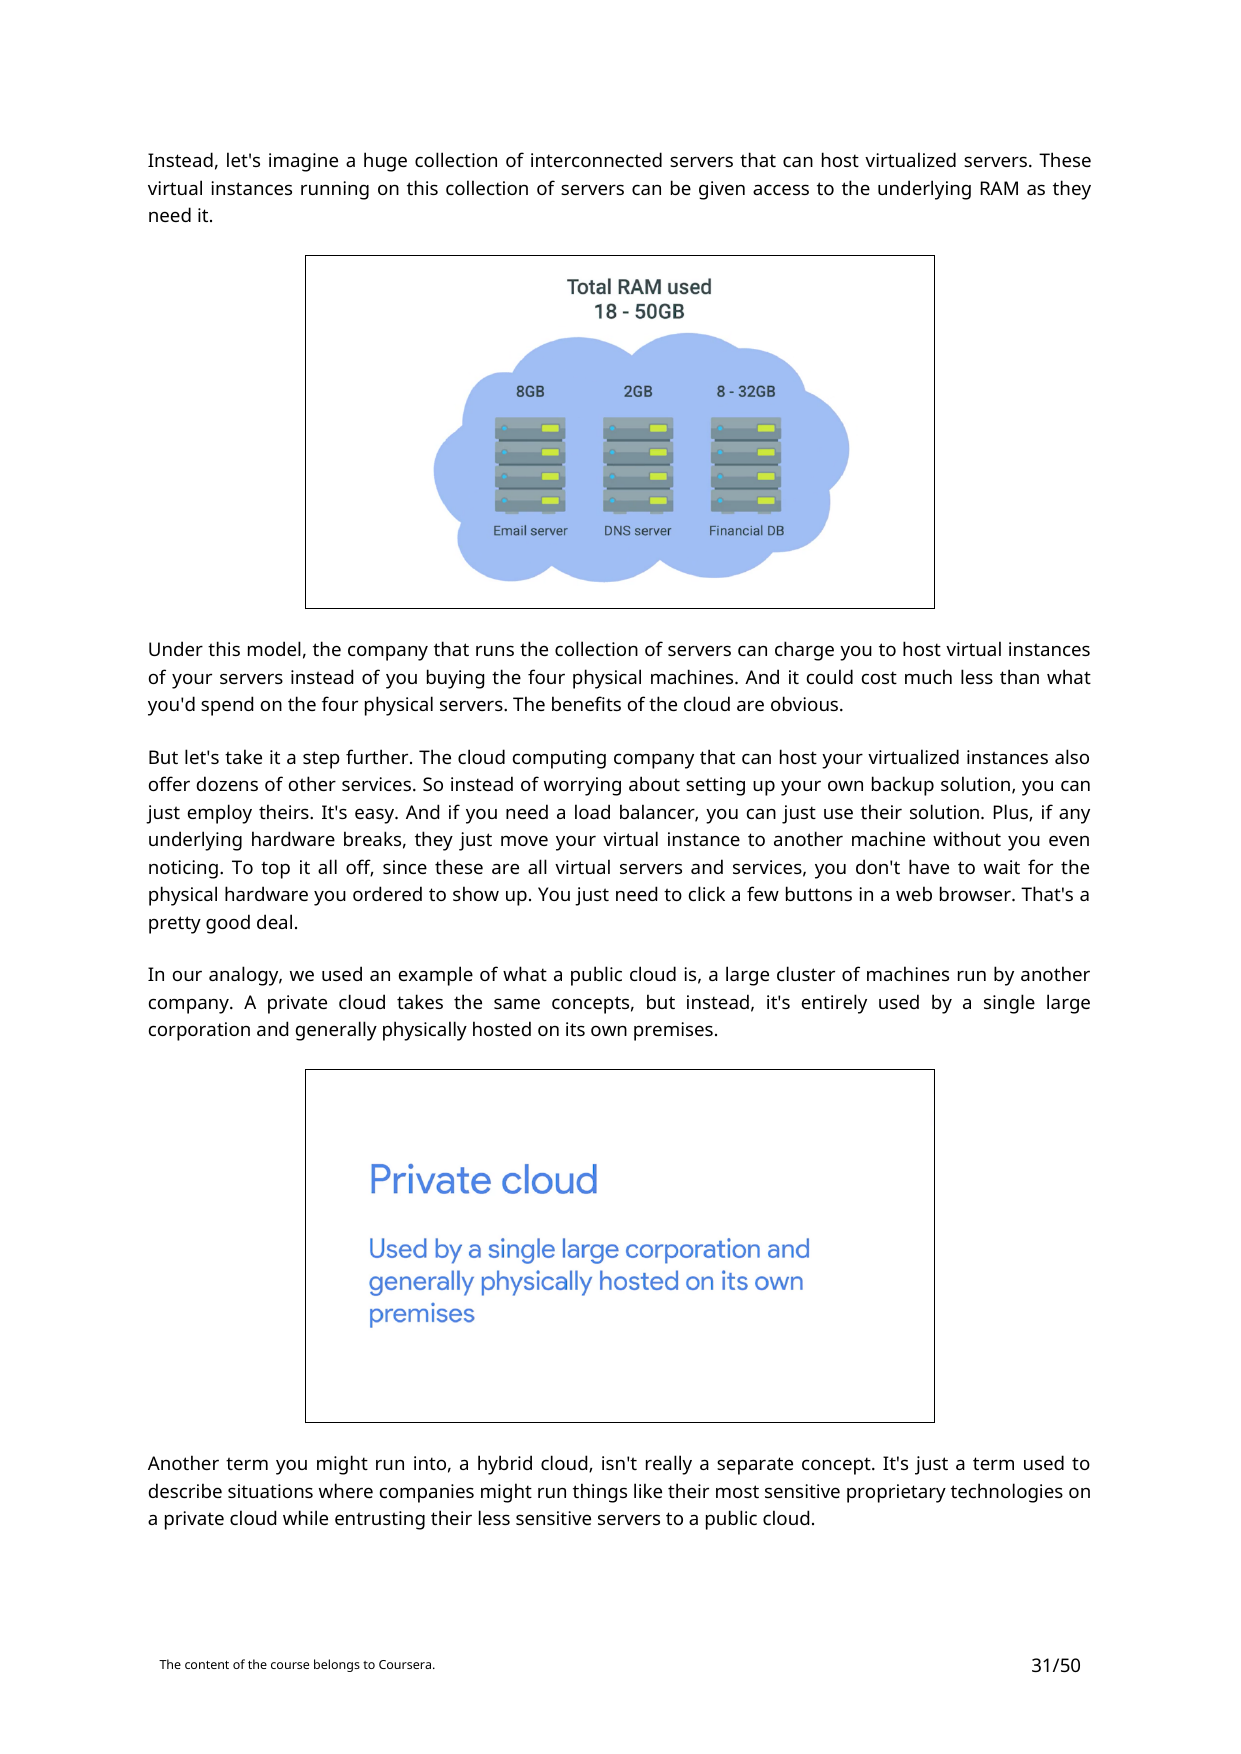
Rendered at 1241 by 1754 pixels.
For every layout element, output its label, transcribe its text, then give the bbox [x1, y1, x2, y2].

text But let's take it a step further. The cloud computing company that can host your virtualized instances also offer dozens of other services. So instead of worrying about setting up your own backup solution, you can just employ theirs. It's easy. And if you need a load balancer, you can just use their solution. Plus, if any underlying hardware breaks, they just move your virtual instance to another machine without you even noticing. To top it all off, since these are all virtual servers and services, you don't have to wait for the physical hardware you ordered to show up. You just need to click a few buttons in a web browser. That's a pretty good deal. [148, 744, 1093, 934]
text Under this model, the company that runs the collection of servers can charge you to host virtual instances of your servers instead of you buying the four physical machines. And it could cost much less than what you'd spend on the four physical servers. The benefits of the cloud are obvious. [148, 637, 1093, 717]
picture [306, 256, 934, 608]
text Instead, let's imagine a huge collection of interconnected servers that can host virtualized servers. These virtual instances running on this collection of servers can be given access to the underlying RAM as they need it. [148, 148, 1093, 228]
text In our analogy, we used an example of what a public cloud is, a large cluster of machines run by another company. A private cloud takes the same concepts, but instead, it's entirely used by a single large corporation and generally physically hosted on its own premises. [148, 962, 1093, 1042]
picture [306, 1070, 934, 1422]
text Another term you might run into, a hybrid cloud, isn't really a separate concept. It's just a term used to describe situations where companies might run things like their most sensitive proprietary technologies on a private cloud while entrusting their less sensitive servers to a public cloud. [148, 1451, 1093, 1531]
